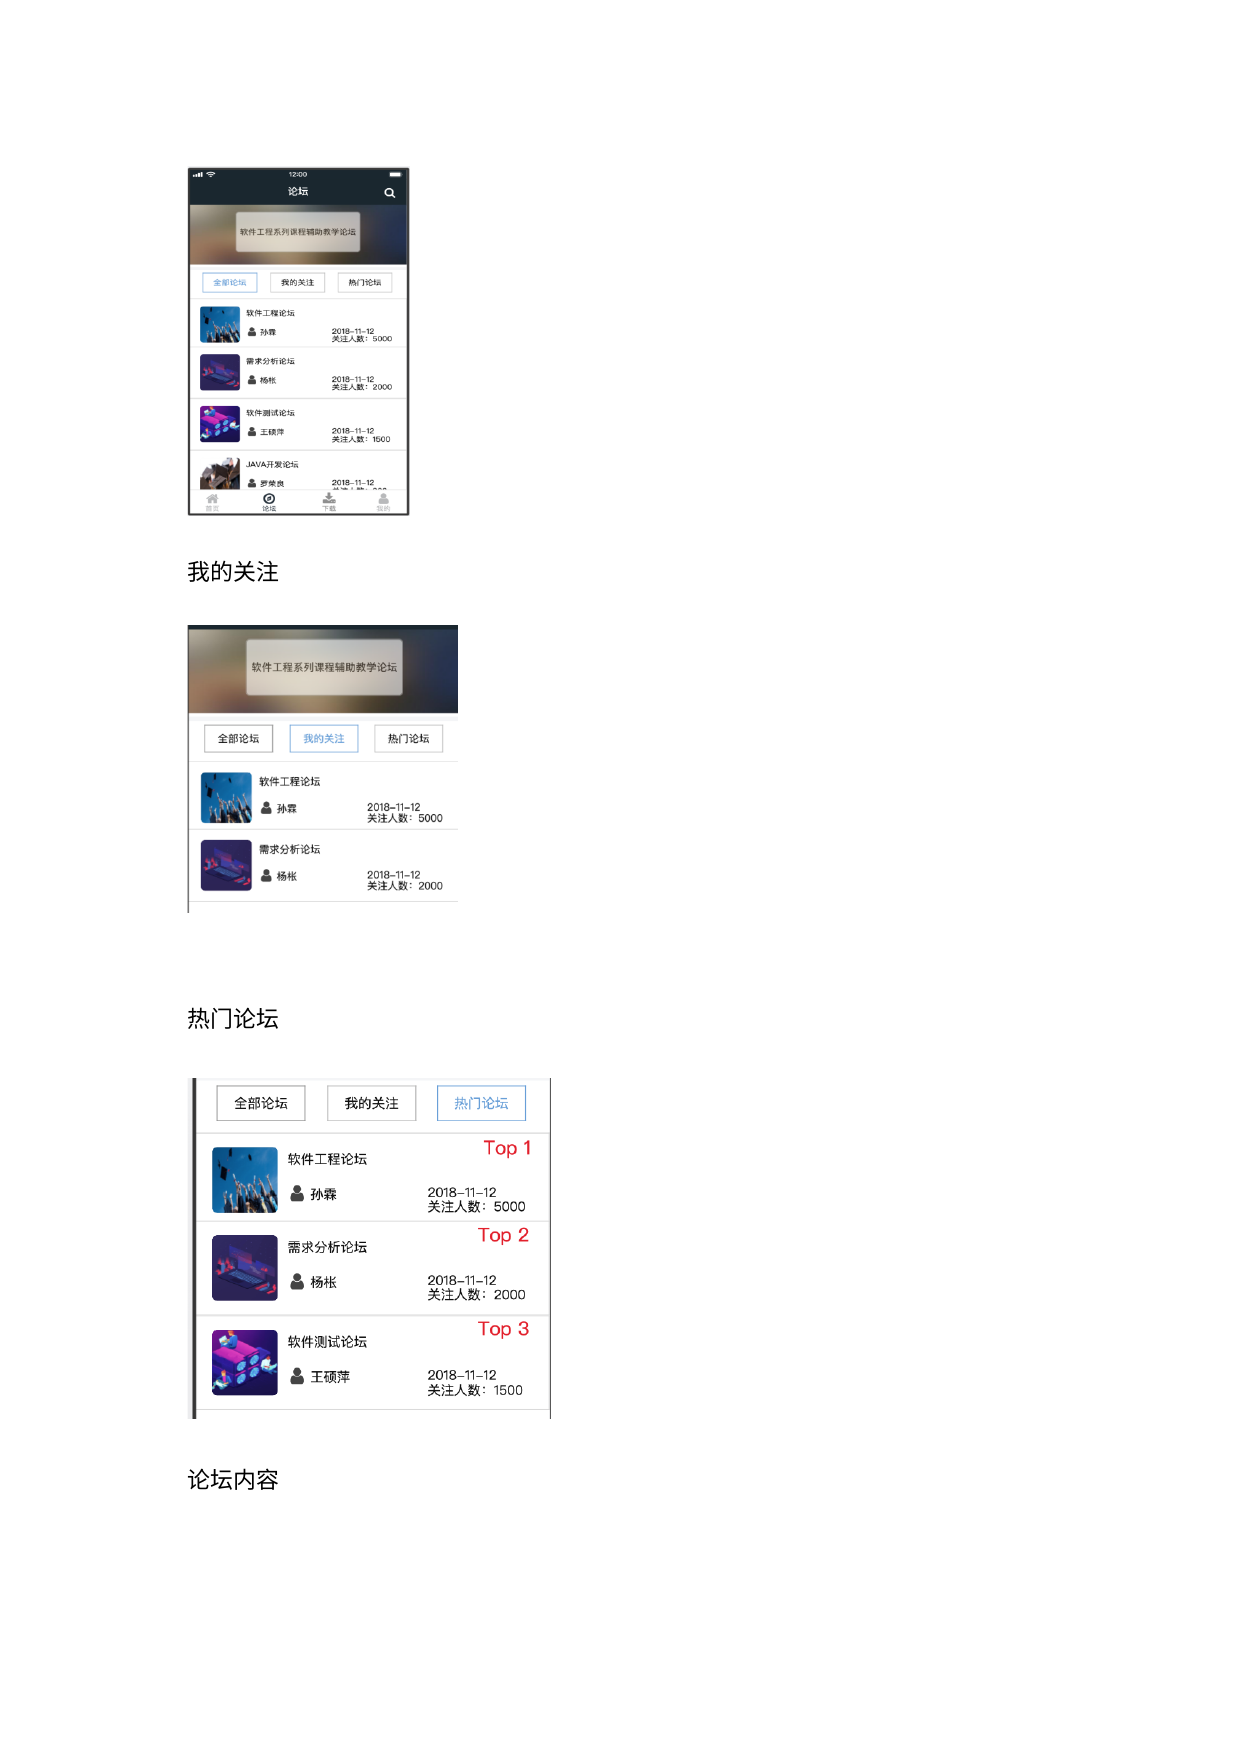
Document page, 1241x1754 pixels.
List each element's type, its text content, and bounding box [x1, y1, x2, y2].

picture [187, 166, 410, 516]
picture [187, 625, 458, 913]
text 论坛内容 [187, 1446, 1053, 1511]
picture [187, 1078, 551, 1419]
text 我的关注 [187, 538, 1053, 603]
text 热门论坛 [187, 985, 1053, 1050]
